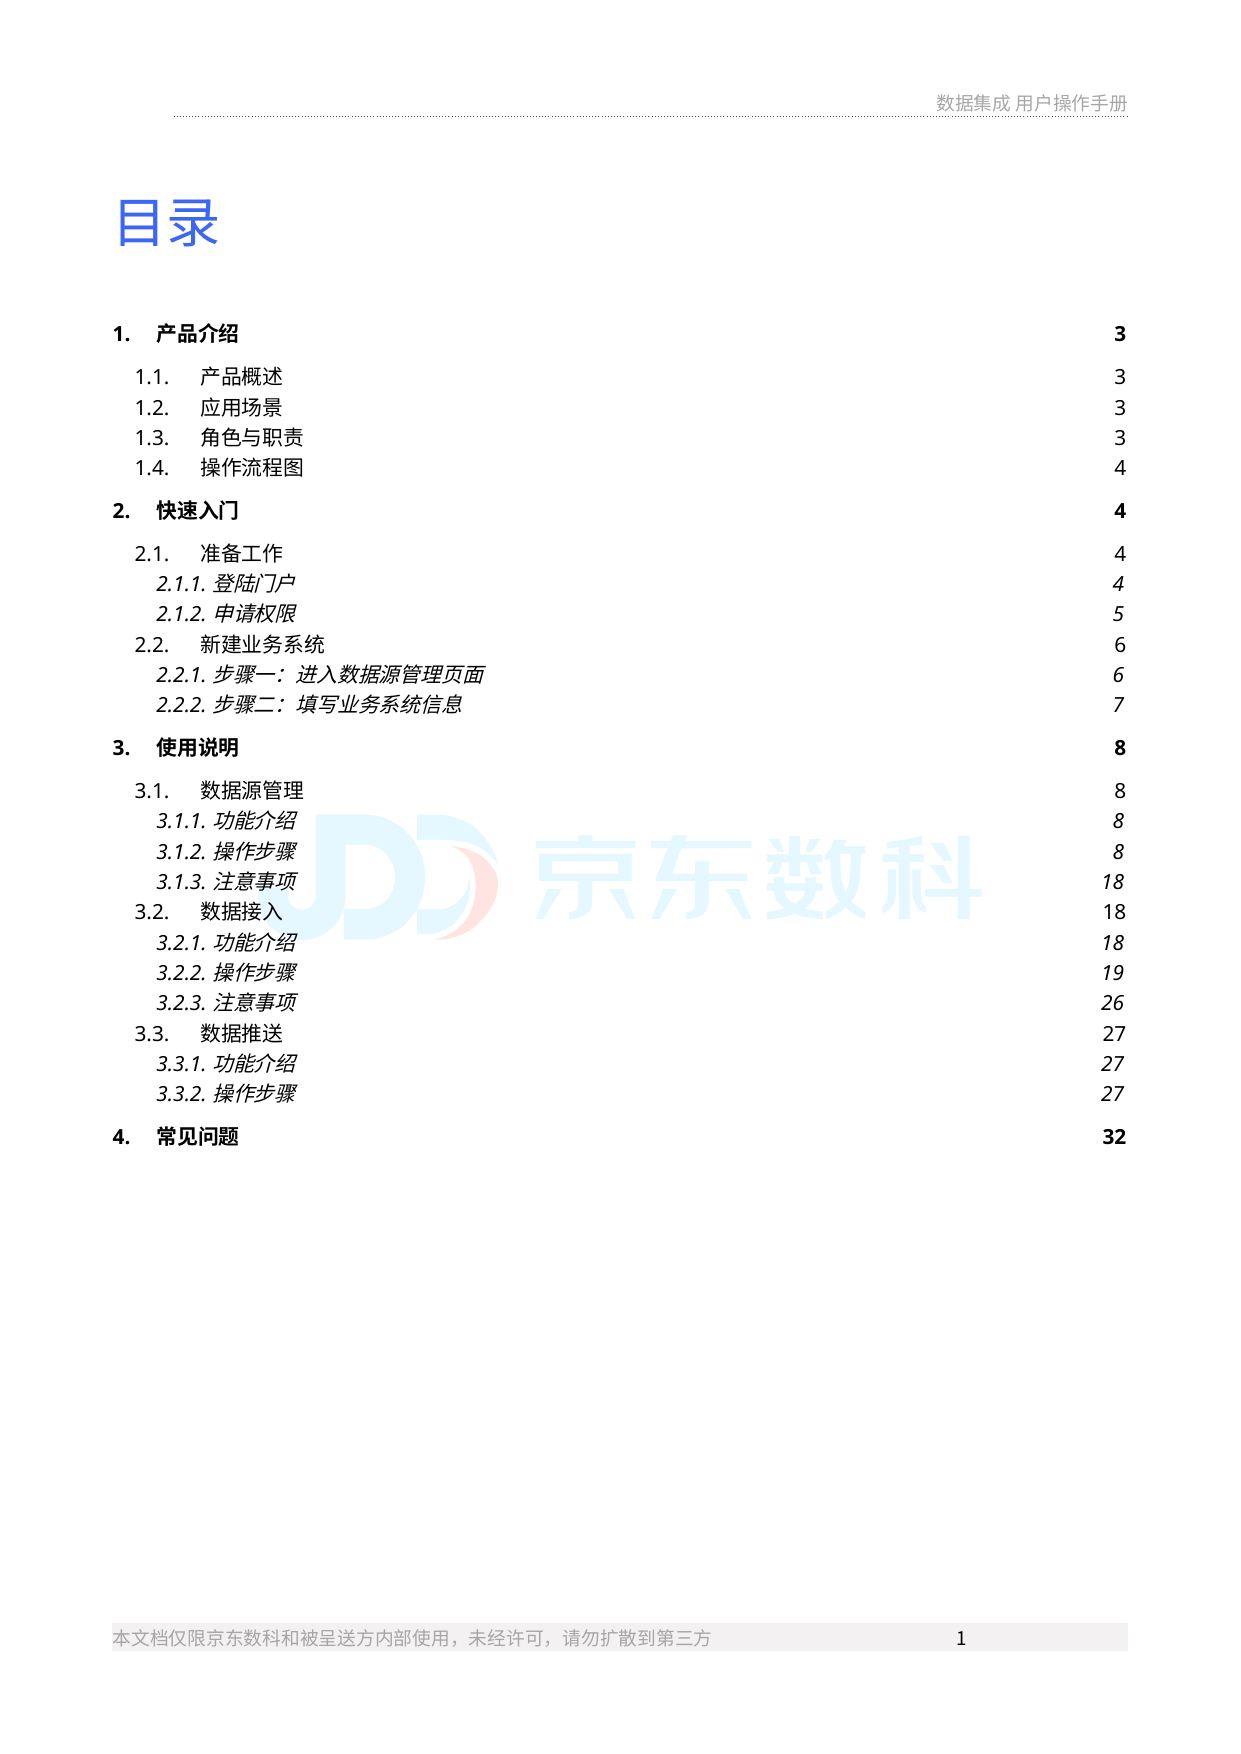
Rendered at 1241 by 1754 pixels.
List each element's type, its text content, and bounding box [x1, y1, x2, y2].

text 2.2.2. 步骤二：填写业务系统信息 7 [156, 689, 1128, 719]
text 3.3.1. 功能介绍 27 [156, 1047, 1128, 1077]
text 3.3. 数据推送 27 [134, 1017, 1128, 1047]
text 3.1.1. 功能介绍 8 [156, 804, 1128, 835]
text 2.1. 准备工作 4 [134, 537, 1128, 567]
text 2. 快速入门 4 [112, 494, 1128, 524]
text 1.2. 应用场景 3 [134, 391, 1128, 421]
text 3.2. 数据接入 18 [134, 896, 1128, 926]
text 3.3.2. 操作步骤 27 [156, 1077, 1128, 1108]
text 3.1. 数据源管理 8 [134, 774, 1128, 804]
text 4. 常见问题 32 [112, 1120, 1128, 1151]
text 1. 产品介绍 3 [112, 318, 1128, 348]
text 1.1. 产品概述 3 [134, 361, 1128, 391]
text 2.2. 新建业务系统 6 [134, 628, 1128, 658]
text 1.3. 角色与职责 3 [134, 421, 1128, 451]
text 3.1.2. 操作步骤 8 [156, 835, 1128, 865]
text 3.2.1. 功能介绍 18 [156, 926, 1128, 956]
text 3.2.2. 操作步骤 19 [156, 956, 1128, 986]
text 2.1.2. 申请权限 5 [156, 598, 1128, 628]
list 目录 [112, 180, 1128, 258]
text 2.1.1. 登陆门户 4 [156, 567, 1128, 598]
text 3.1.3. 注意事项 18 [156, 865, 1128, 896]
text 2.2.1. 步骤一：进入数据源管理页面 6 [156, 658, 1128, 689]
text 3. 使用说明 8 [112, 731, 1128, 762]
text 1.4. 操作流程图 4 [134, 451, 1128, 482]
text 3.2.3. 注意事项 26 [156, 986, 1128, 1017]
